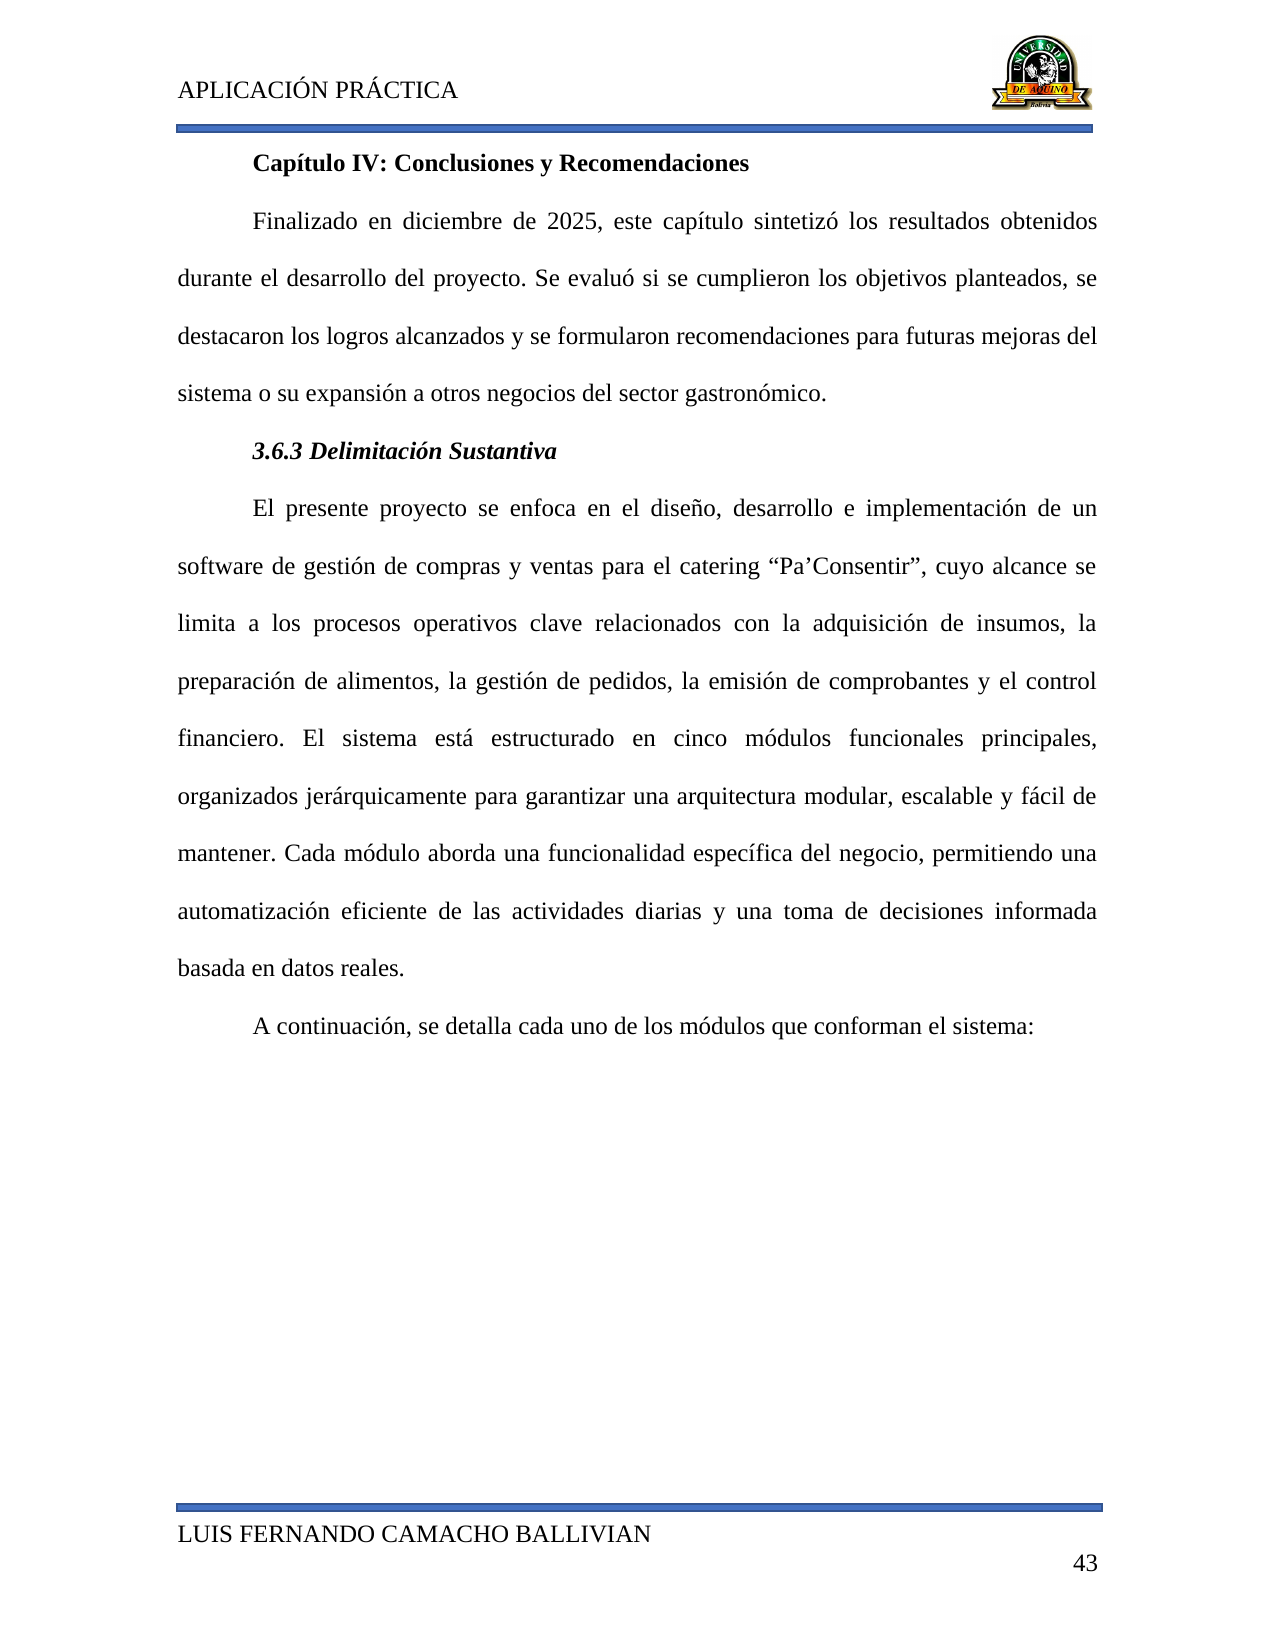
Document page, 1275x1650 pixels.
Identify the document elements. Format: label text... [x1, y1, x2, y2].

subtitle 3.6.3 Delimitación Sustantiva [177, 436, 1098, 464]
text Finalizado en diciembre de 2025, este capítulo sintetizó los resultados obtenidos durante el desarrollo del proyecto. Se evaluó si se cumplieron los objetivos planteados, se destacaron los logros alcanzados y se formularon recomendaciones para futuras mejoras del sistema o su expansión a otros negocios del sector gastronómico. [177, 206, 1098, 407]
text Capítulo IV: Conclusiones y Recomendaciones [177, 148, 1098, 177]
text El presente proyecto se enfoca en el diseño, desarrollo e implementación de un software de gestión de compras y ventas para el catering “Pa’Consentir”, cuyo alcance se limita a los procesos operativos clave relacionados con la adquisición de insumos, la preparación de alimentos, la gestión de pedidos, la emisión de comprobantes y el control financiero. El sistema está estructurado en cinco módulos funcionales principales, organizados jerárquicamente para garantizar una arquitectura modular, escalable y fácil de mantener. Cada módulo aborda una funcionalidad específica del negocio, permitiendo una automatización eficiente de las actividades diarias y una toma de decisiones informada basada en datos reales. [177, 493, 1098, 982]
text A continuación, se detalla cada uno de los módulos que conforman el sistema: [177, 1011, 1098, 1039]
picture [992, 35, 1093, 110]
